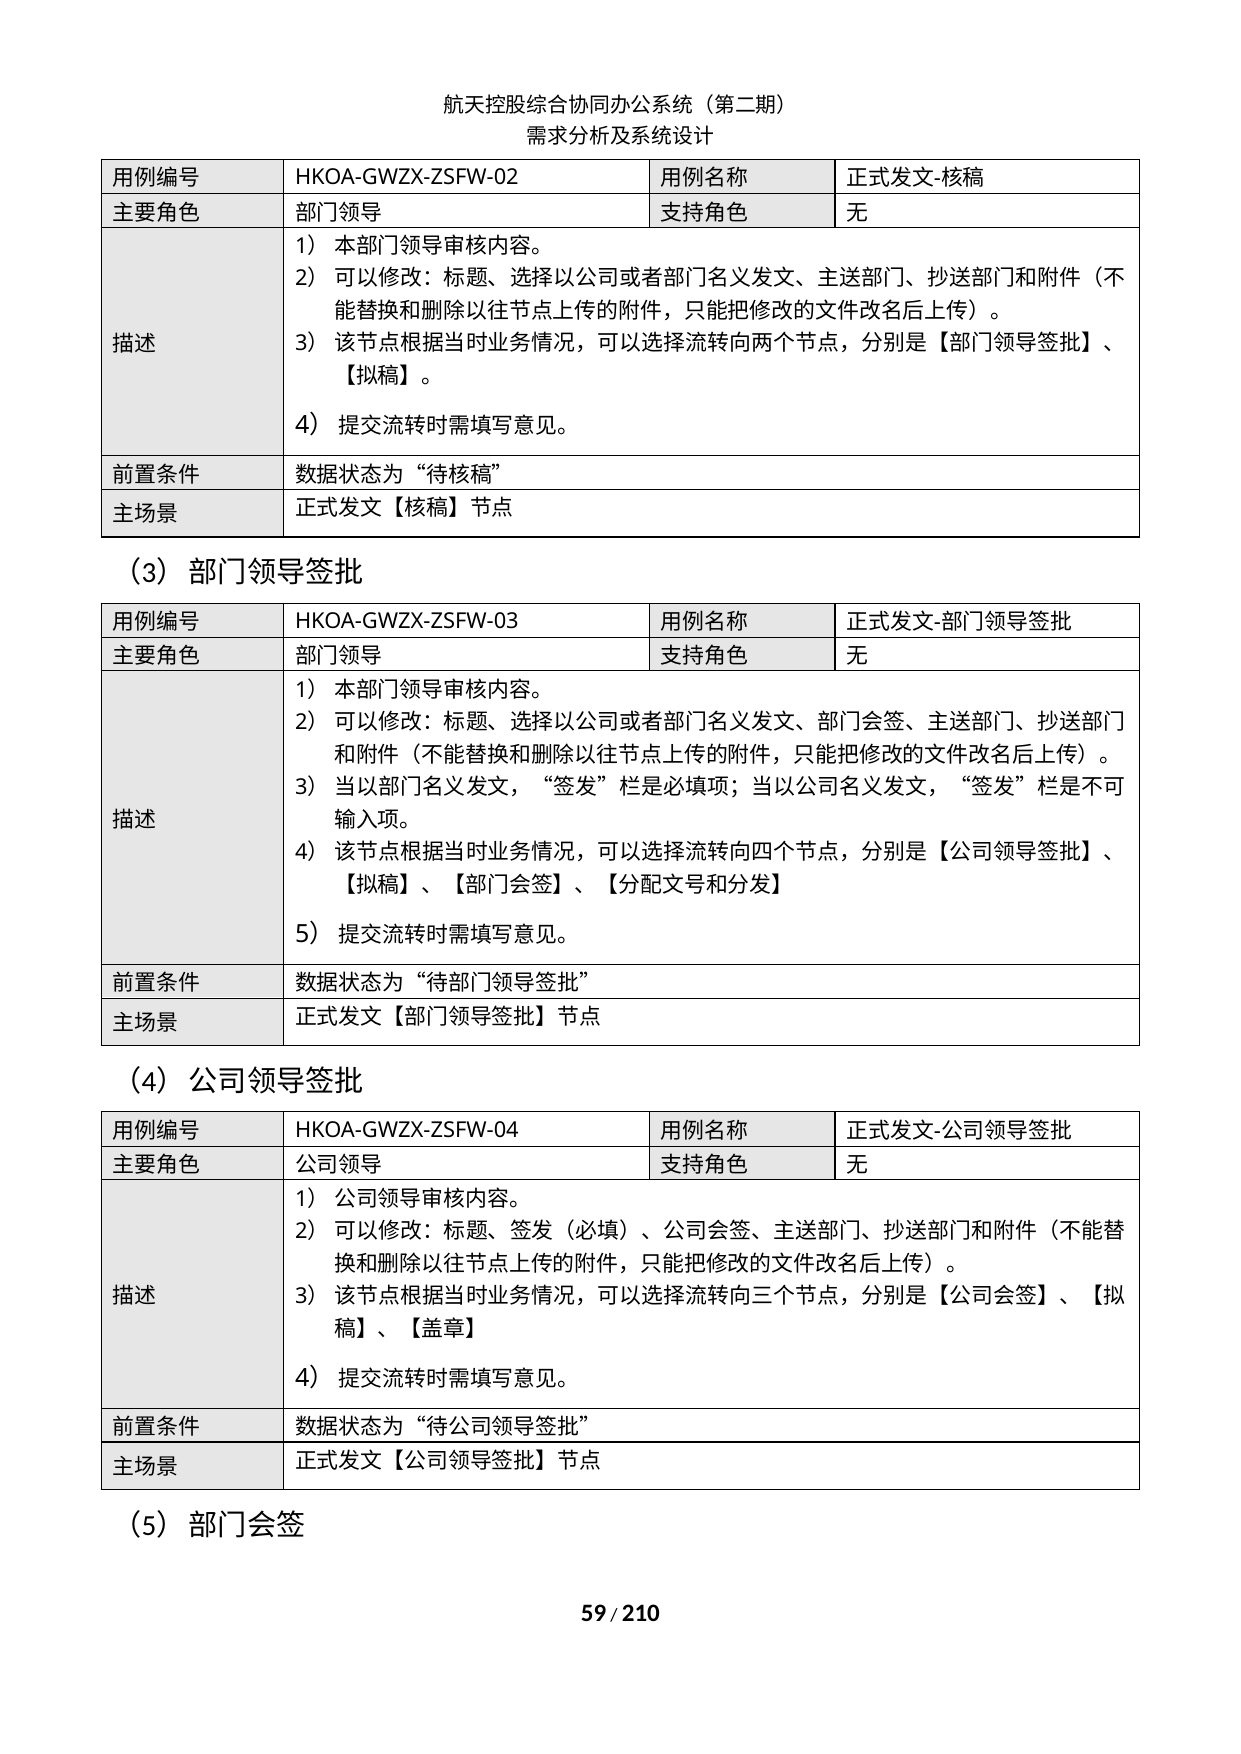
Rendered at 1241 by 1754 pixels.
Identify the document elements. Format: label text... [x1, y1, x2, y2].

table_cell 公司领导审核内容。 可以修改：标题、签发（必填）、公司会签、主送部门、抄送部门和附件（不能替换和删除以往节点上传的附件，只能把修改的文件改名后上传）。 该节点根据当时业务情况，可以选择流转向三个节点，分别是【公司会签】、【拟稿】、【盖章】 提交流转时需填写意见。 [284, 1180, 1139, 1408]
table_header 用例编号 [102, 160, 283, 193]
table_cell 公司领导 [284, 1147, 649, 1179]
list 部门领导签批 [112, 538, 1128, 602]
table_cell 主要角色 [102, 194, 283, 227]
table_cell 前置条件 [102, 1409, 283, 1441]
table_cell 前置条件 [102, 965, 283, 997]
table_cell 主要角色 [102, 638, 283, 670]
table_cell 主场景 [102, 999, 283, 1045]
table_cell 主要角色 [102, 1147, 283, 1179]
table_cell 正式发文【部门领导签批】节点 [284, 999, 1139, 1045]
list 公司领导签批 [112, 1046, 1128, 1111]
table_cell 支持角色 [650, 194, 834, 227]
table_header HKOA-GWZX-ZSFW-03 [284, 604, 649, 637]
table_cell 无 [836, 194, 1139, 227]
table_cell 数据状态为“待核稿” [284, 456, 1139, 489]
table_cell 数据状态为“待公司领导签批” [284, 1409, 1139, 1441]
table_cell 前置条件 [102, 456, 283, 489]
table_cell 描述 [102, 228, 283, 455]
table_cell 主场景 [102, 490, 283, 536]
table_header 用例名称 [650, 160, 834, 193]
table_header 正式发文-核稿 [836, 160, 1139, 193]
table_cell 正式发文【公司领导签批】节点 [284, 1443, 1139, 1489]
table_cell 数据状态为“待部门领导签批” [284, 965, 1139, 997]
table_header 用例编号 [102, 604, 283, 637]
table_cell 支持角色 [650, 1147, 834, 1179]
table_cell 无 [836, 638, 1139, 670]
table_cell 描述 [102, 671, 283, 964]
table_cell 无 [836, 1147, 1139, 1179]
table_cell 本部门领导审核内容。 可以修改：标题、选择以公司或者部门名义发文、部门会签、主送部门、抄送部门和附件（不能替换和删除以往节点上传的附件，只能把修改的文件改名后上传）。 当以部门名义发文，“签发”栏是必填项；当以公司名义发文，“签发”栏是不可输入项。 该节点根据当时业务情况，可以选择流转向四个节点，分别是【公司领导签批】、【拟稿】、【部门会签】、【分配文号和分发】 提交流转时需填写意见。 [284, 671, 1139, 964]
table_cell 本部门领导审核内容。 可以修改：标题、选择以公司或者部门名义发文、主送部门、抄送部门和附件（不能替换和删除以往节点上传的附件，只能把修改的文件改名后上传）。 该节点根据当时业务情况，可以选择流转向两个节点，分别是【部门领导签批】、【拟稿】。 提交流转时需填写意见。 [284, 228, 1139, 455]
table_cell 部门领导 [284, 638, 649, 670]
table_header HKOA-GWZX-ZSFW-04 [284, 1112, 649, 1146]
table_cell 正式发文【核稿】节点 [284, 490, 1139, 536]
table_header 用例名称 [650, 1112, 834, 1146]
table_header 正式发文-部门领导签批 [836, 604, 1139, 637]
table_header 用例编号 [102, 1112, 283, 1146]
table_cell 描述 [102, 1180, 283, 1408]
table_header 正式发文-公司领导签批 [836, 1112, 1139, 1146]
table_cell 主场景 [102, 1443, 283, 1489]
table_header 用例名称 [650, 604, 834, 637]
table_cell 部门领导 [284, 194, 649, 227]
list 部门会签 [112, 1490, 1128, 1555]
table_header HKOA-GWZX-ZSFW-02 [284, 160, 649, 193]
table_cell 支持角色 [650, 638, 834, 670]
